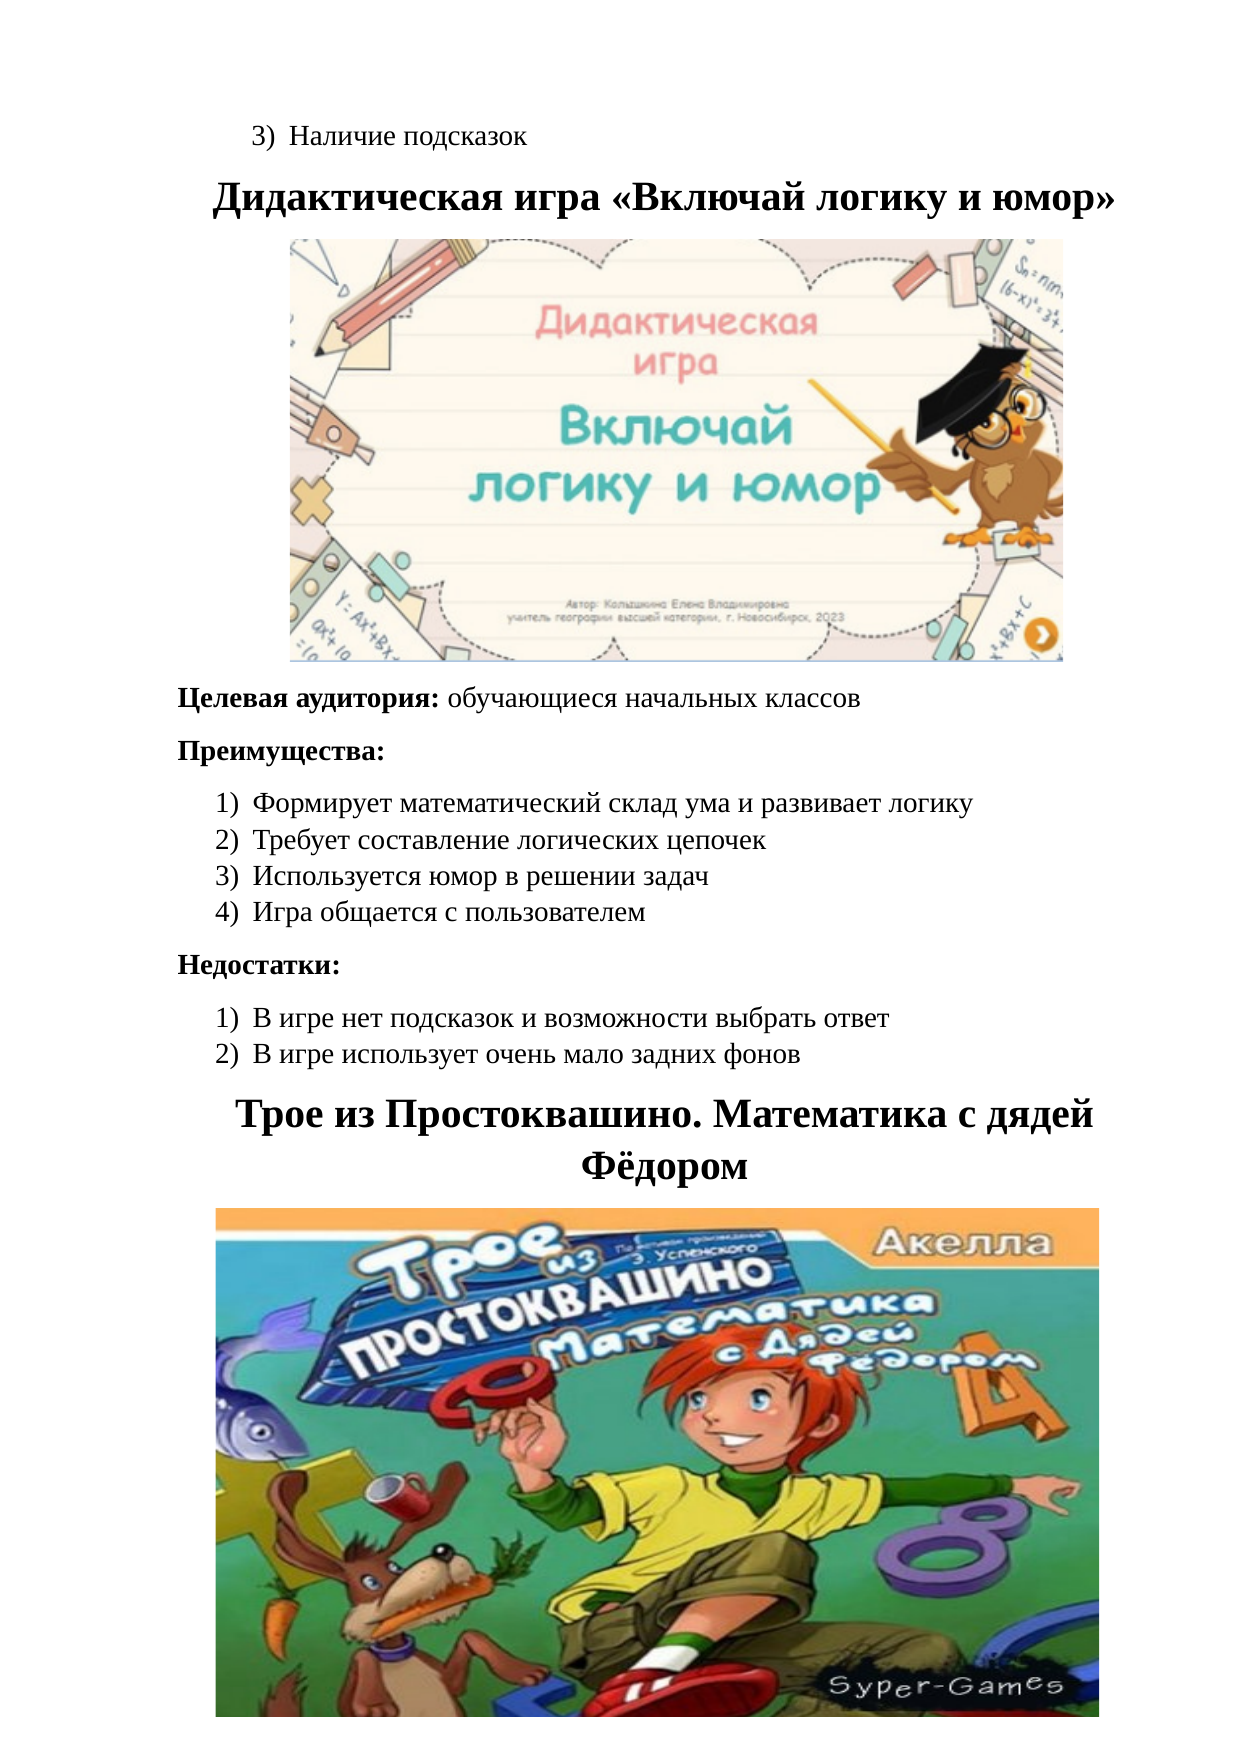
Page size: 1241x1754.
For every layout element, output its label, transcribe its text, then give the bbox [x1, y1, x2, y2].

text Недостатки: [177, 947, 1152, 980]
picture [289, 239, 1064, 662]
text Трое из Простоквашино. Математика с дядей Фёдором [177, 1089, 1152, 1188]
list Требует составление логических цепочек [215, 822, 1152, 855]
list Используется юмор в решении задач [215, 858, 1152, 891]
list Формирует математический склад ума и развивает логику [215, 786, 1152, 819]
list Наличие подсказок [251, 118, 1152, 152]
list Игра общается с пользователем [215, 894, 1152, 928]
list В игре использует очень мало задних фонов [215, 1036, 1152, 1069]
list В игре нет подсказок и возможности выбрать ответ [215, 1000, 1152, 1033]
text Целевая аудитория: обучающиеся начальных классов [177, 680, 1152, 713]
text Преимущества: [177, 733, 1152, 766]
picture [215, 1208, 1100, 1717]
text Дидактическая игра «Включай логику и юмор» [177, 171, 1152, 219]
